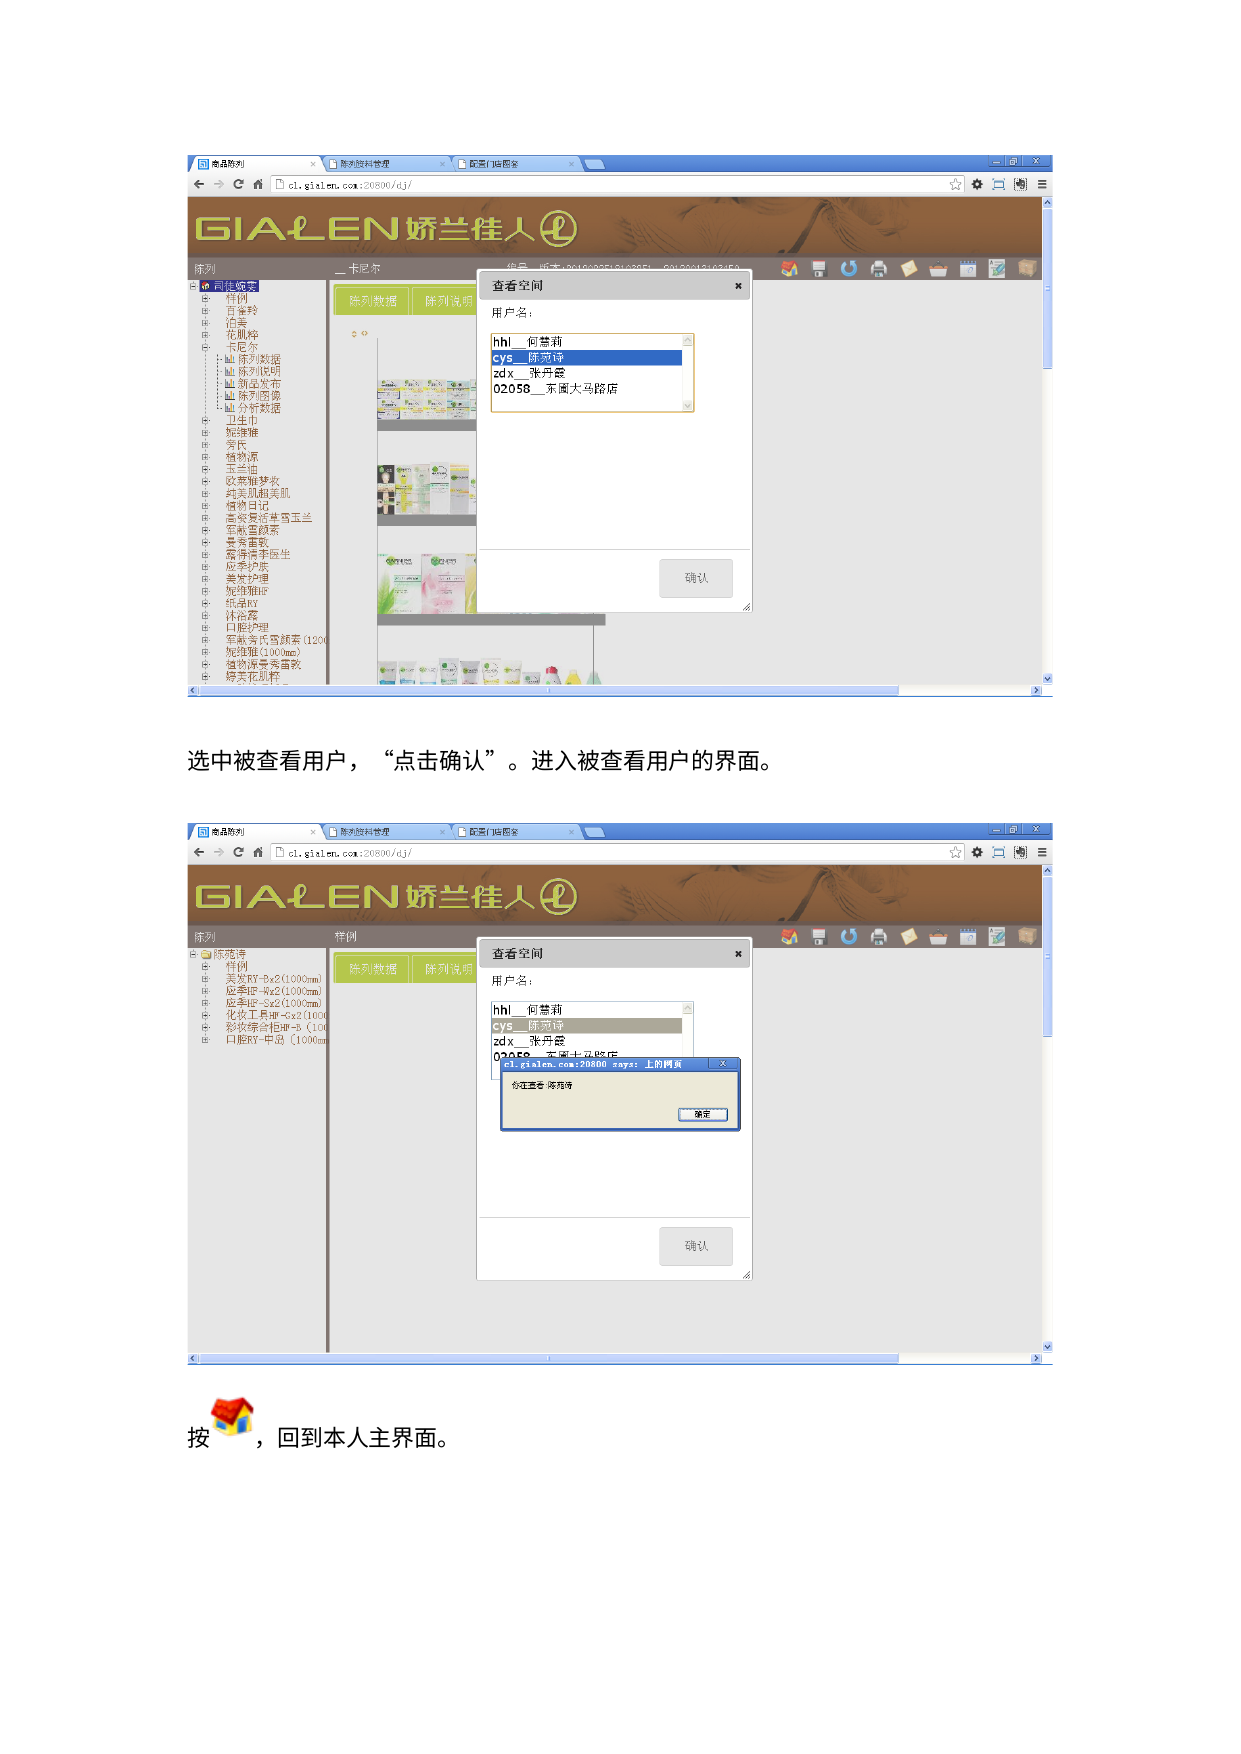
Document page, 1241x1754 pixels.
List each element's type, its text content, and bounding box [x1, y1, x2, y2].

text 按，回到本人主界面。 [187, 1395, 1053, 1460]
picture [187, 155, 1053, 697]
picture [187, 823, 1053, 1365]
text 选中被查看用户，“点击确认”。进入被查看用户的界面。 [187, 727, 1053, 792]
picture [210, 1395, 255, 1439]
